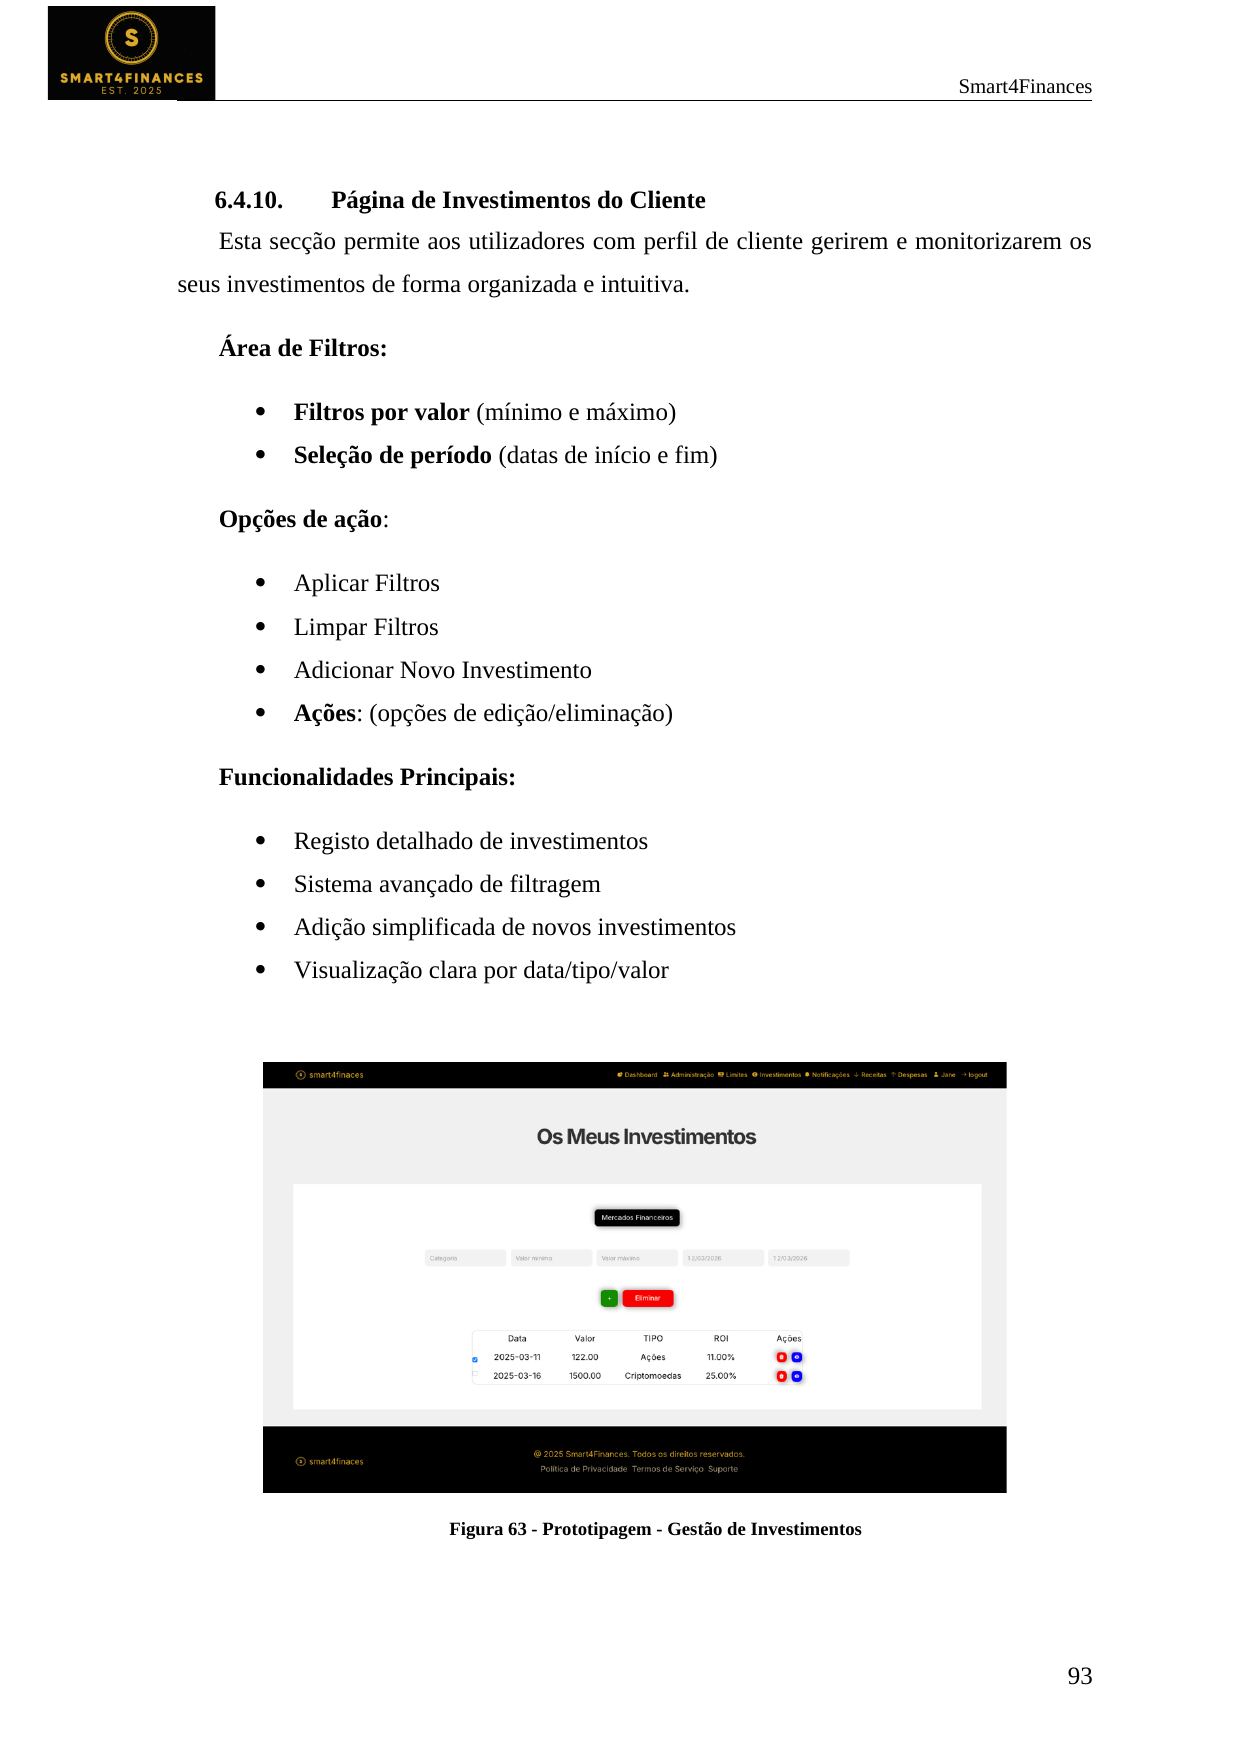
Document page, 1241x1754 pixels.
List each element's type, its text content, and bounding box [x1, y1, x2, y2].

text Opções de ação: [177, 504, 1092, 533]
list Seleção de período (datas de início e fim) [256, 441, 1092, 469]
subtitle Página de Investimentos do Cliente [214, 185, 1092, 214]
picture [47, 6, 216, 100]
list Aplicar Filtros [256, 568, 1092, 597]
list Sistema avançado de filtragem [256, 869, 1092, 898]
text Figura 63 - Prototipagem - Gestão de Investimentos [177, 1518, 1092, 1539]
list Limpar Filtros [256, 612, 1092, 640]
list Adicionar Novo Investimento [256, 655, 1092, 683]
list Filtros por valor (mínimo e máximo) [256, 397, 1092, 426]
text Funcionalidades Principais: [177, 762, 1092, 791]
list Visualização clara por data/tipo/valor [256, 955, 1092, 984]
list Registo detalhado de investimentos [256, 826, 1092, 854]
list Adição simplificada de novos investimentos [256, 912, 1092, 941]
picture [263, 1062, 1007, 1493]
text Área de Filtros: [177, 333, 1092, 362]
text Esta secção permite aos utilizadores com perfil de cliente gerirem e monitorizarem os seus investimentos de forma organizada e intuitiva. [177, 226, 1092, 298]
list Ações: (opções de edição/eliminação) [256, 698, 1092, 727]
